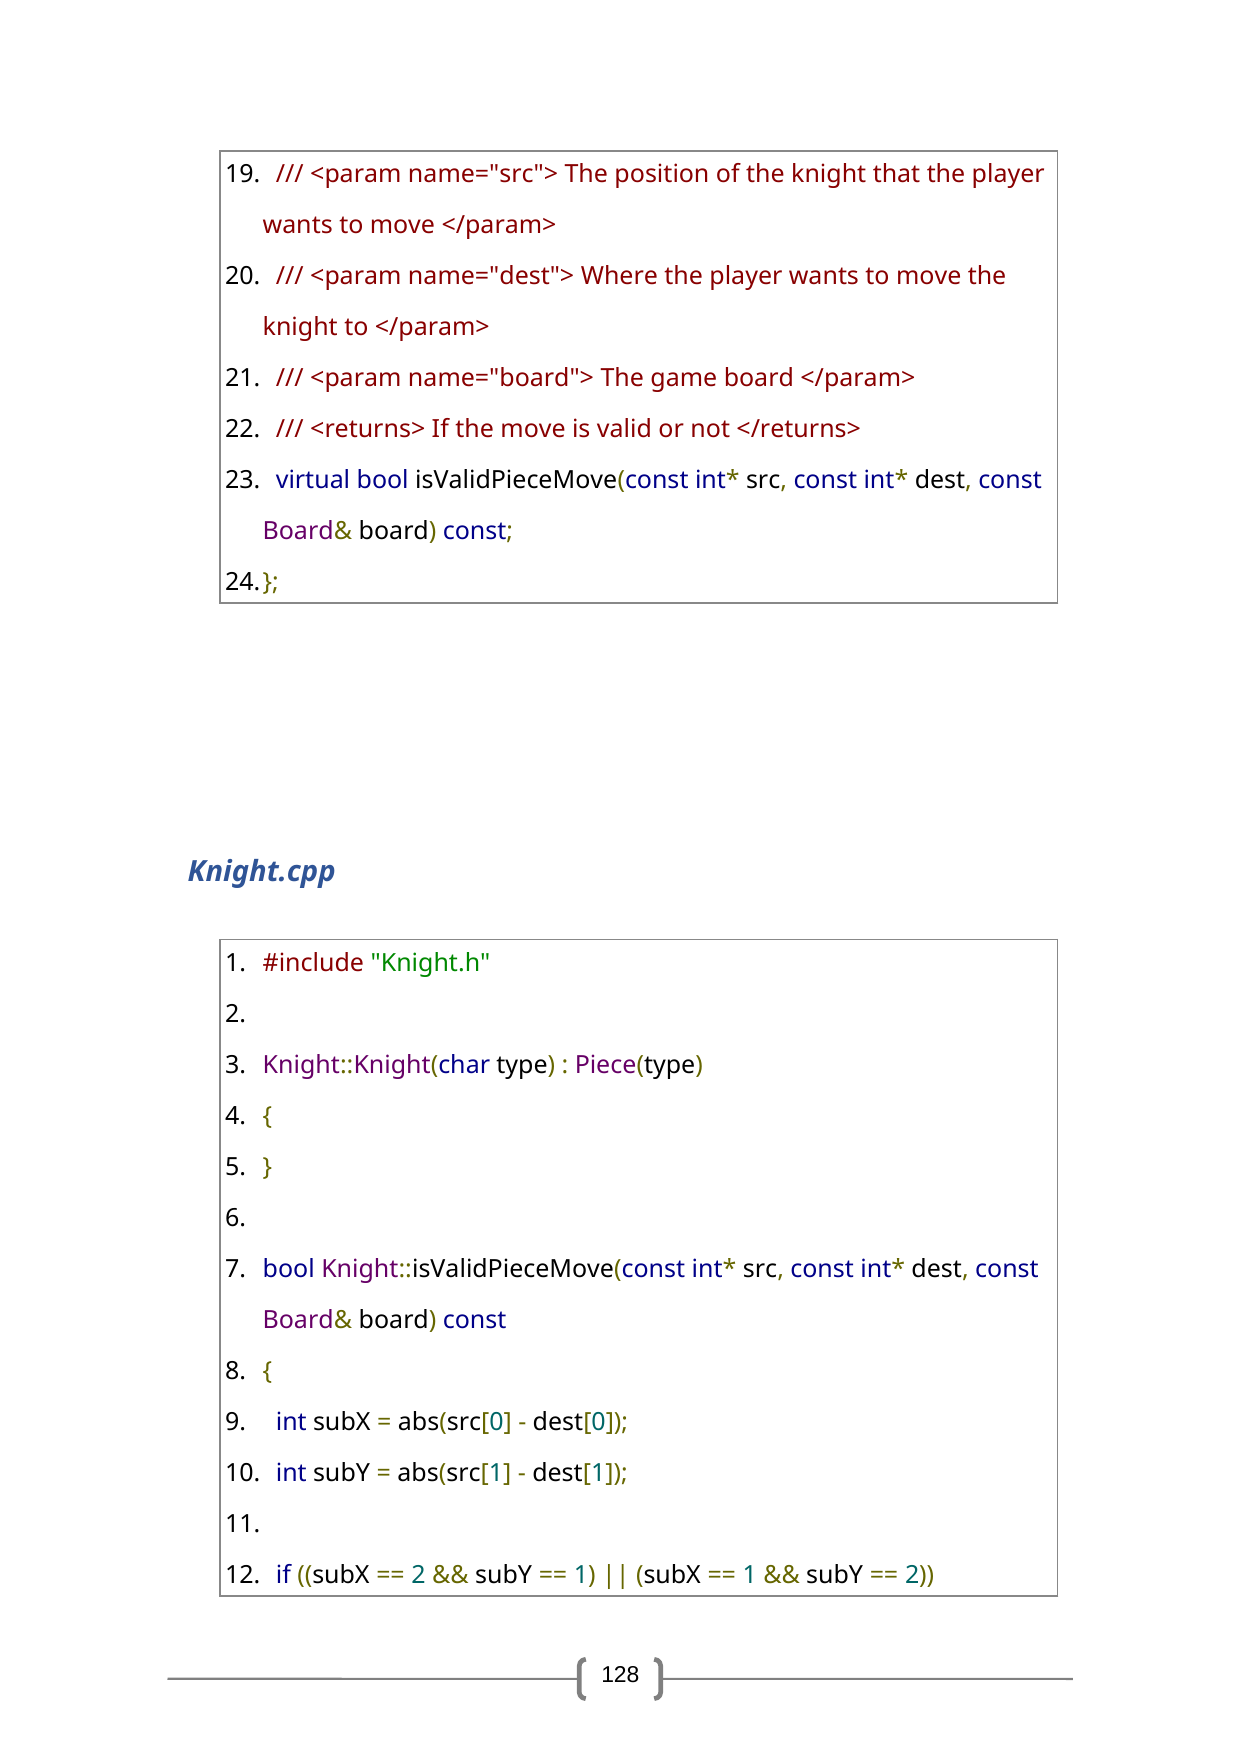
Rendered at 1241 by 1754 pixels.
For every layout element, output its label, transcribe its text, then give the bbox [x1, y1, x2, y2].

list int subX = abs(src[0] - dest[0]); [221, 1398, 1057, 1438]
list /// <param name="src"> The position of the knight that the player wants to move </param> [221, 152, 1057, 241]
list #include "Knight.h" [221, 940, 1057, 978]
list virtual bool isValidPieceMove(const int* src, const int* dest, const Board& board) const; [221, 456, 1057, 547]
list Knight::Knight(char type) : Piece(type) [221, 1041, 1057, 1081]
list }; [221, 558, 1057, 602]
list int subY = abs(src[1] - dest[1]); [221, 1449, 1057, 1489]
list } [221, 1143, 1057, 1183]
list /// <param name="board"> The game board </param> [221, 354, 1057, 394]
list /// <param name="dest"> Where the player wants to move the knight to </param> [221, 252, 1057, 343]
list if ((subX == 2 && subY == 1) || (subX == 1 && subY == 2)) [221, 1551, 1057, 1595]
subtitle Knight.cpp [187, 850, 1053, 890]
list bool Knight::isValidPieceMove(const int* src, const int* dest, const Board& board) const [221, 1245, 1057, 1336]
list { [221, 1092, 1057, 1132]
list { [221, 1347, 1057, 1387]
list /// <returns> If the move is valid or not </returns> [221, 405, 1057, 445]
